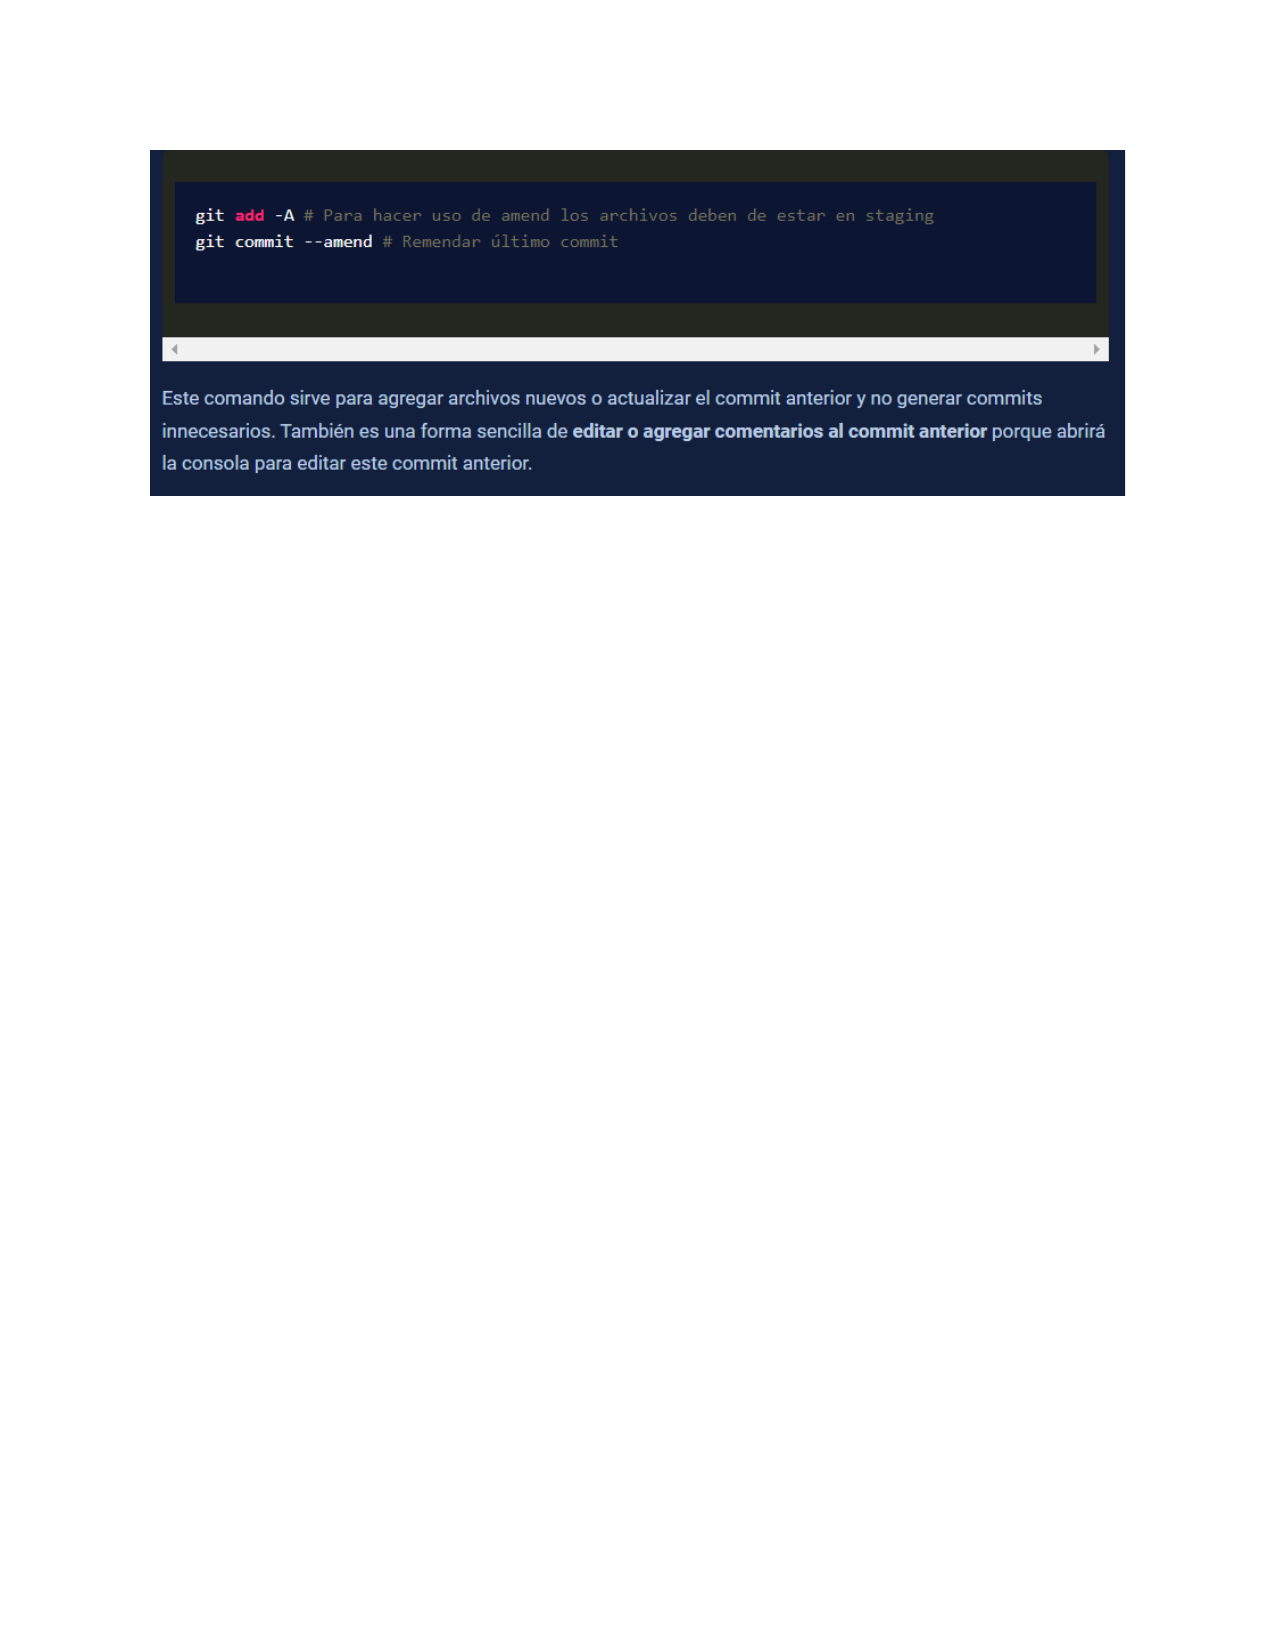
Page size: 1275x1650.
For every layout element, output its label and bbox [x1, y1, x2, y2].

picture [150, 150, 1125, 496]
